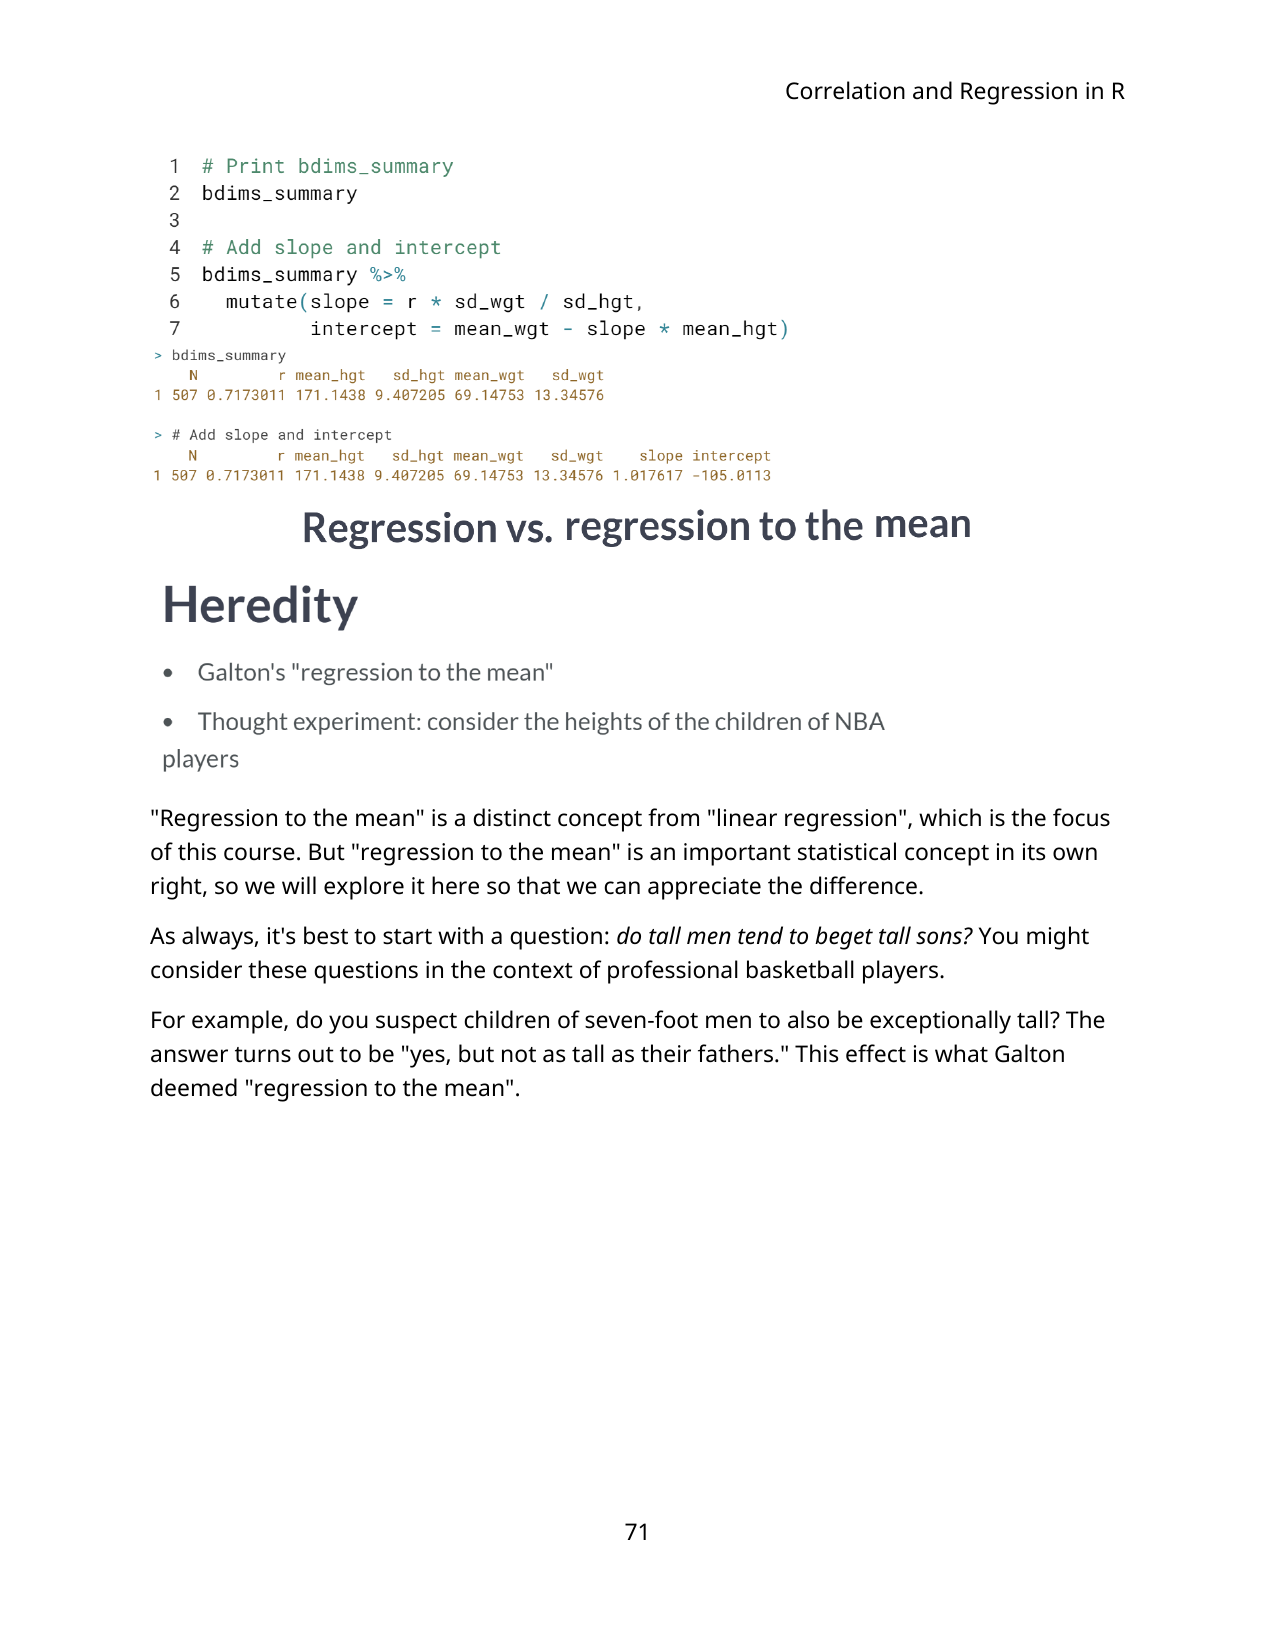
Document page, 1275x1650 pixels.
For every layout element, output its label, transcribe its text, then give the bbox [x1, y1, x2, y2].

text For example, do you suspect children of seven-foot men to also be exceptionally tall? The answer turns out to be "yes, but not as tall as their fathers." This effect is what Galton deemed "regression to the mean". [150, 1004, 1125, 1103]
picture [299, 508, 976, 553]
text "Regression to the mean" is a distinct concept from "linear regression", which is the focus of this course. But "regression to the mean" is an important statistical concept in its own right, so we will explore it here so that we can appreciate the difference. [150, 802, 1125, 901]
picture [150, 345, 777, 490]
text As always, it's best to start with a question: do tall men tend to beget tall sons? You might consider these questions in the context of professional basketball players. [150, 920, 1125, 985]
picture [150, 571, 893, 784]
picture [150, 150, 802, 343]
